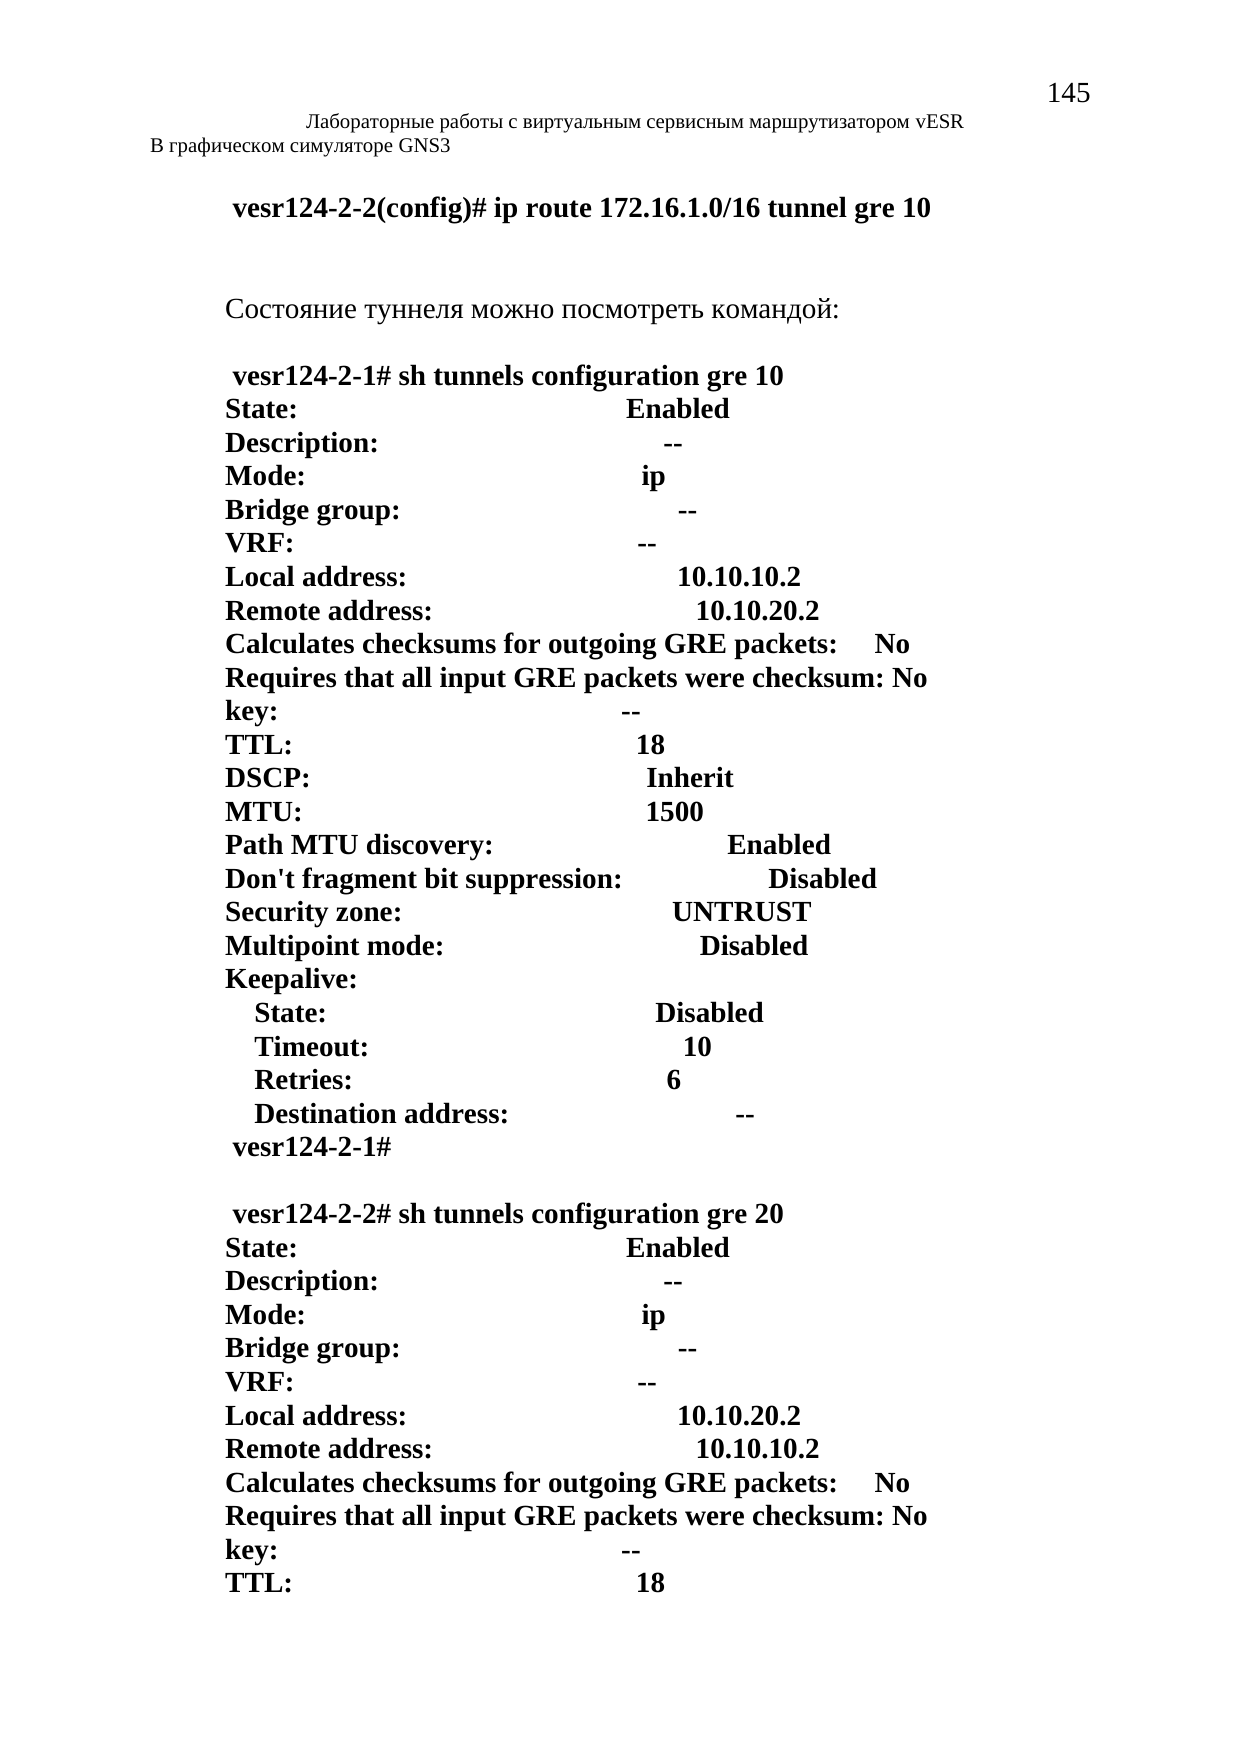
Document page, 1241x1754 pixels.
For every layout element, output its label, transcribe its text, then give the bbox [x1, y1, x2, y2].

text Mode: ip [150, 1297, 1090, 1331]
text Path MTU discovery: Enabled [150, 827, 1090, 861]
text VRF: -- [150, 526, 1090, 559]
text Remote address: 10.10.20.2 [150, 593, 1090, 626]
text vesr124-2-2# sh tunnels configuration gre 20 [150, 1196, 1090, 1230]
text Requires that all input GRE packets were checksum: No [150, 1498, 1090, 1532]
text Keepalive: [150, 962, 1090, 995]
text State: Disabled [150, 995, 1090, 1029]
text Bridge group: -- [150, 1331, 1090, 1364]
text Security zone: UNTRUST [150, 894, 1090, 928]
text Don't fragment bit suppression: Disabled [150, 861, 1090, 894]
text Retries: 6 [150, 1062, 1090, 1096]
text TTL: 18 [150, 727, 1090, 760]
text Description: -- [150, 1263, 1090, 1297]
text Description: -- [150, 425, 1090, 458]
text DSCP: Inherit [150, 760, 1090, 794]
text Local address: 10.10.20.2 [150, 1398, 1090, 1431]
text Destination address: -- [150, 1096, 1090, 1129]
text Mode: ip [150, 458, 1090, 492]
text vesr124-2-2(config)# ip route 172.16.1.0/16 tunnel gre 10 [150, 190, 1090, 224]
text Состояние туннеля можно посмотреть командой: [150, 291, 1090, 324]
text Calculates checksums for outgoing GRE packets: No [150, 1465, 1090, 1498]
text Local address: 10.10.10.2 [150, 559, 1090, 593]
text vesr124-2-1# [150, 1129, 1090, 1163]
text key: -- [150, 1532, 1090, 1565]
text TTL: 18 [150, 1565, 1090, 1599]
text MTU: 1500 [150, 794, 1090, 827]
text Remote address: 10.10.10.2 [150, 1431, 1090, 1465]
text Requires that all input GRE packets were checksum: No [150, 660, 1090, 693]
text State: Enabled [150, 391, 1090, 425]
text key: -- [150, 693, 1090, 727]
text Timeout: 10 [150, 1029, 1090, 1062]
text Multipoint mode: Disabled [150, 928, 1090, 962]
text Bridge group: -- [150, 492, 1090, 526]
text VRF: -- [150, 1364, 1090, 1398]
text State: Enabled [150, 1230, 1090, 1263]
text vesr124-2-1# sh tunnels configuration gre 10 [150, 358, 1090, 391]
text Calculates checksums for outgoing GRE packets: No [150, 626, 1090, 660]
